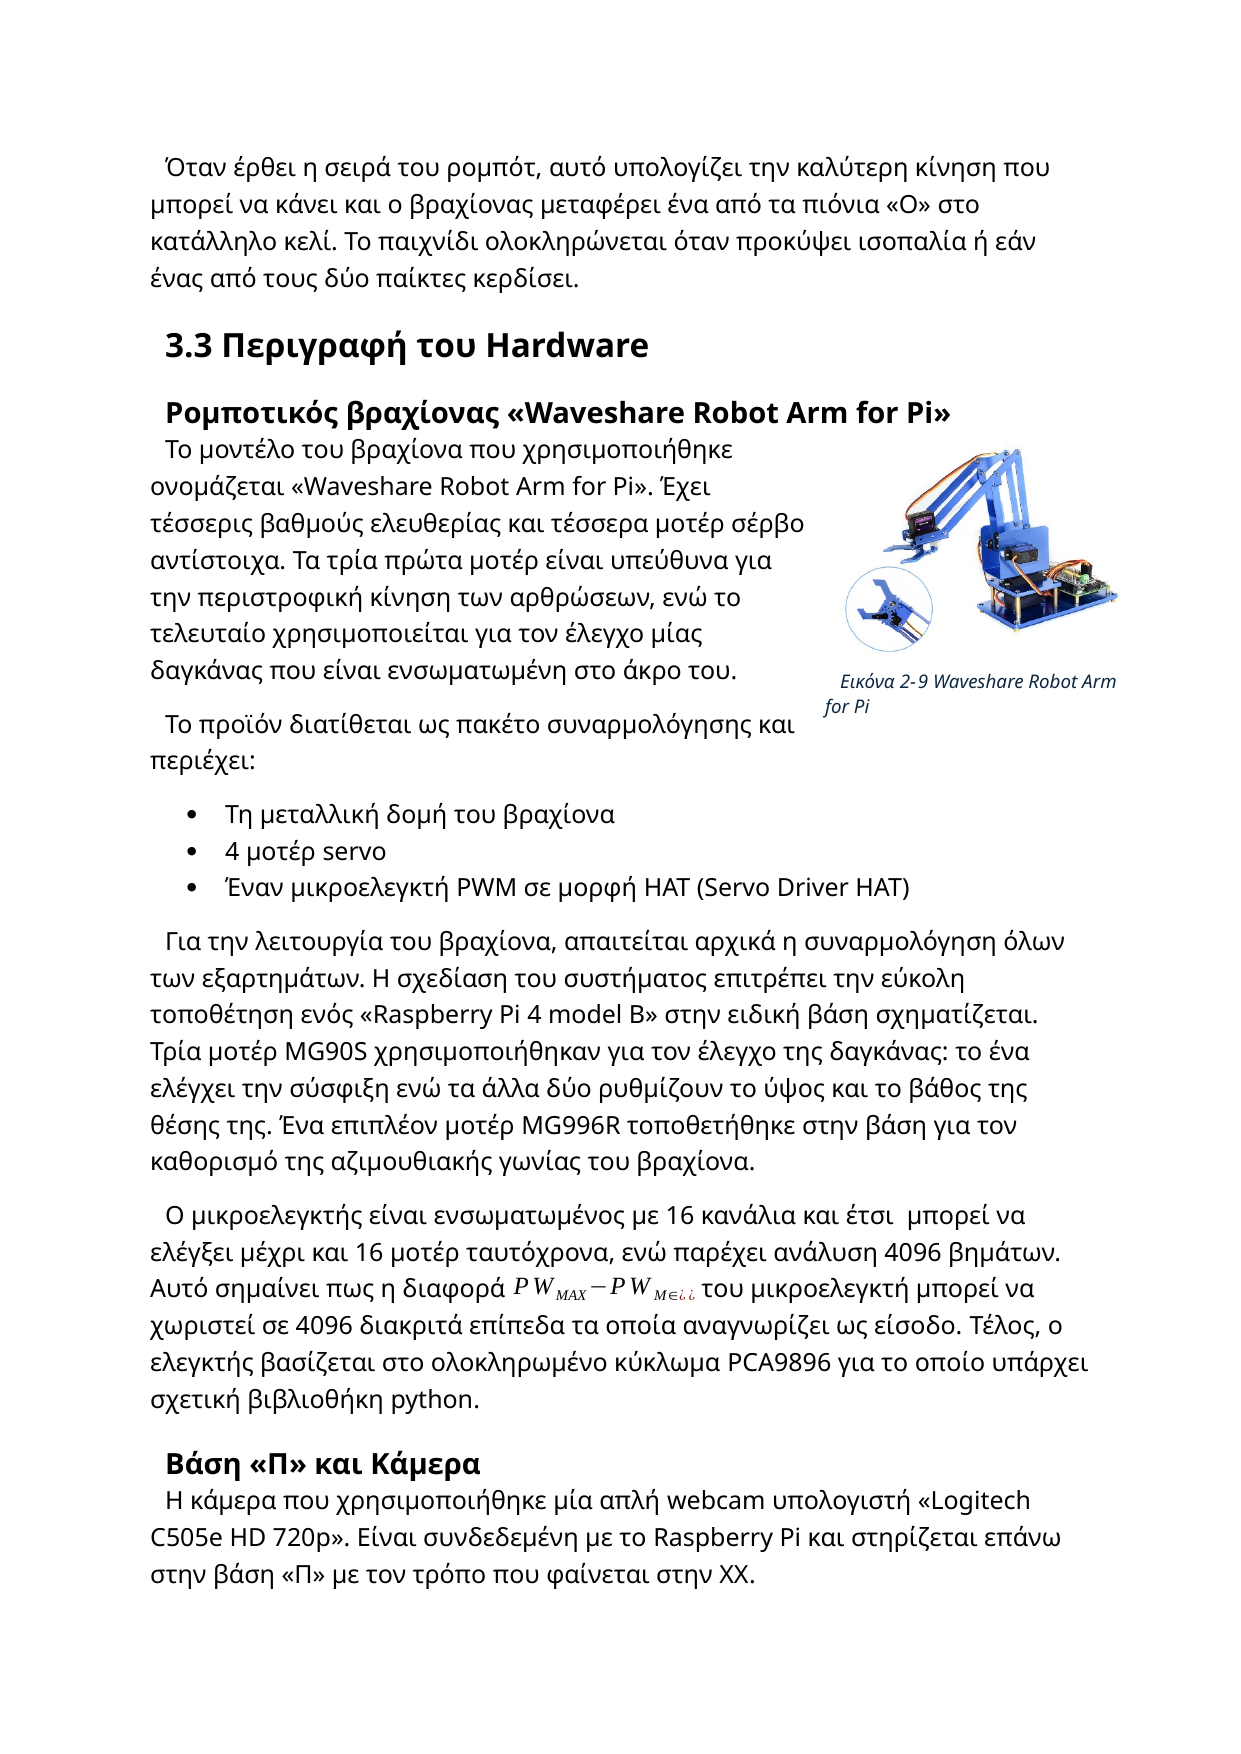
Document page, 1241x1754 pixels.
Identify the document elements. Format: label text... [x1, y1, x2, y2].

text Το μοντέλο του βραχίονα που χρησιμοποιήθηκε ονομάζεται «Waveshare Robot Arm for Pi». Έχει τέσσερις βαθμούς ελευθερίας και τέσσερα μοτέρ σέρβο αντίστοιχα. Τα τρία πρώτα μοτέρ είναι υπεύθυνα για την περιστροφική κίνηση των αρθρώσεων, ενώ το τελευταίο χρησιμοποιείται για τον έλεγχο μίας δαγκάνας που είναι ενσωματωμένη στο άκρο του. [150, 432, 1090, 687]
text Για την λειτουργία του βραχίονα, απαιτείται αρχικά η συναρμολόγηση όλων των εξαρτημάτων. Η σχεδίαση του συστήματος επιτρέπει την εύκολη τοποθέτηση ενός «Raspberry Pi 4 model B» στην ειδική βάση σχηματίζεται. Τρία μοτέρ MG90S χρησιμοποιήθηκαν για τον έλεγχο της δαγκάνας: το ένα ελέγχει την σύσφιξη ενώ τα άλλα δύο ρυθμίζουν το ύψος και το βάθος της θέσης της. Ένα επιπλέον μοτέρ MG996R τοποθετήθηκε στην βάση για τον καθορισμό της αζιμουθιακής γωνίας του βραχίονα. [150, 923, 1090, 1178]
list Έναν μικροελεγκτή PWM σε μορφή HAT (Servo Driver HAT) [187, 870, 1090, 904]
text Η κάμερα που χρησιμοποιήθηκε μία απλή webcam υπολογιστή «Logitech C505e HD 720p». Είναι συνδεδεμένη με το Raspberry Pi και στηρίζεται επάνω στην βάση «Π» με τον τρόπο που φαίνεται στην ΧΧ. [150, 1483, 1090, 1590]
list Τη μεταλλική δομή του βραχίονα [187, 796, 1090, 831]
list 4 μοτέρ servo [187, 833, 1090, 867]
subtitle Περιγραφή του Hardware [150, 322, 1090, 367]
subtitle Ρομποτικός βραχίονας «Waveshare Robot Arm for Pi» [150, 392, 1090, 432]
text Όταν έρθει η σειρά του ρομπότ, αυτό υπολογίζει την καλύτερη κίνηση που μπορεί να κάνει και ο βραχίονας μεταφέρει ένα από τα πιόνια «Ο» στο κατάλληλο κελί. Το παιχνίδι ολοκληρώνεται όταν προκύψει ισοπαλία ή εάν ένας από τους δύο παίκτες κερδίσει. [150, 150, 1090, 294]
text Το προϊόν διατίθεται ως πακέτο συναρμολόγησης και περιέχει: [150, 706, 1090, 777]
picture [825, 434, 1126, 660]
subtitle Βάση «Π» και Κάμερα [150, 1443, 1090, 1483]
text Ο μικροελεγκτής είναι ενσωματωμένος με 16 κανάλια και έτσι μπορεί να ελέγξει μέχρι και 16 μοτέρ ταυτόχρονα, ενώ παρέχει ανάλυση 4096 βημάτων. Αυτό σημαίνει πως η διαφορά του μικροελεγκτή μπορεί να χωριστεί σε 4096 διακριτά επίπεδα τα οποία αναγνωρίζει ως είσοδο. Τέλος, ο ελεγκτής βασίζεται στο ολοκληρωμένο κύκλωμα PCA9896 για το οποίο υπάρχει σχετική βιβλιοθήκη python. [150, 1197, 1090, 1415]
